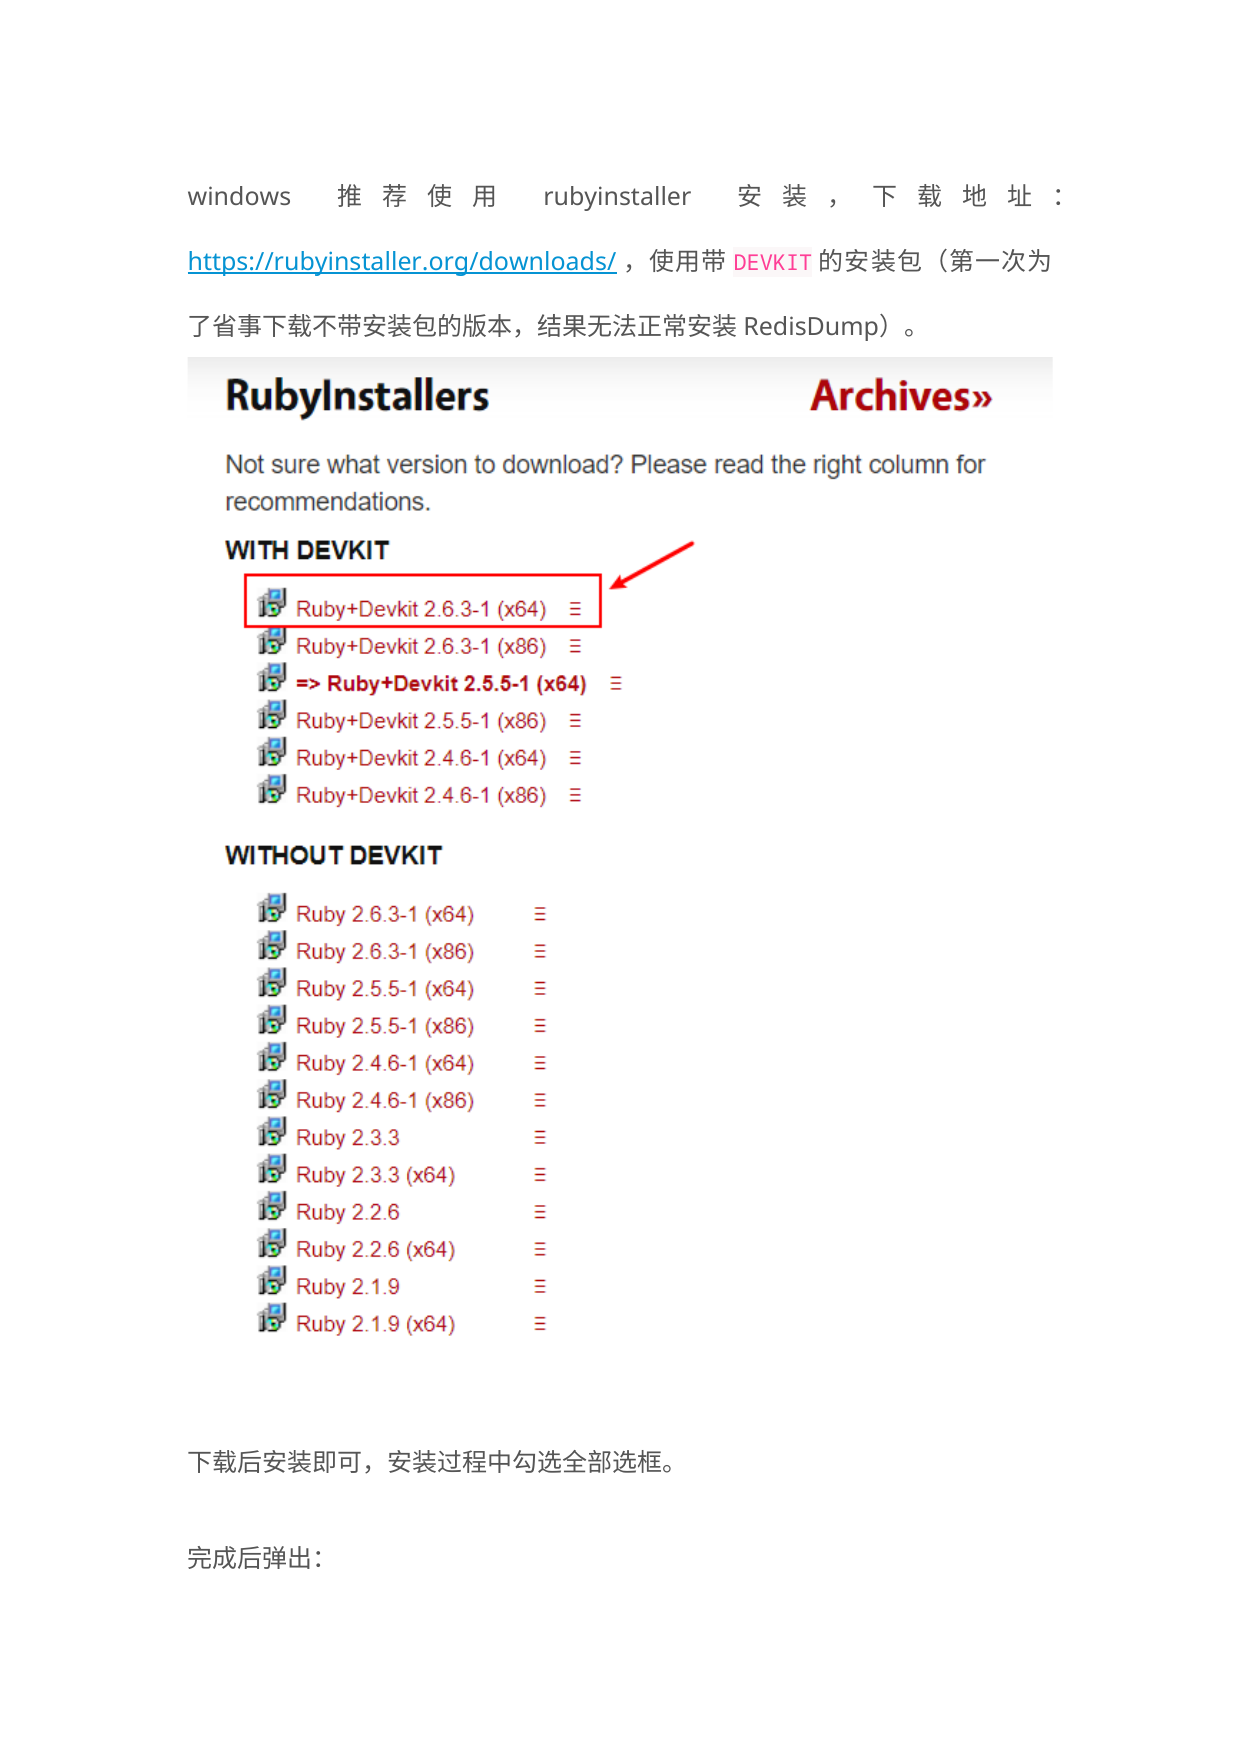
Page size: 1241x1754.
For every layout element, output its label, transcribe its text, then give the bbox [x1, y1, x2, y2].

picture [187, 357, 1053, 1386]
text 完成后弹出： [187, 1524, 1053, 1589]
text windows 推荐使用 rubyinstaller 安装，下载地址：https://rubyinstaller.org/downloads/ ，使用带 DEVKIT 的安装包（第一次为了省事下载不带安装包的版本，结果无法正常安装 RedisDump）。 [187, 162, 1053, 357]
text 下载后安装即可，安装过程中勾选全部选框。 [187, 1428, 1053, 1493]
